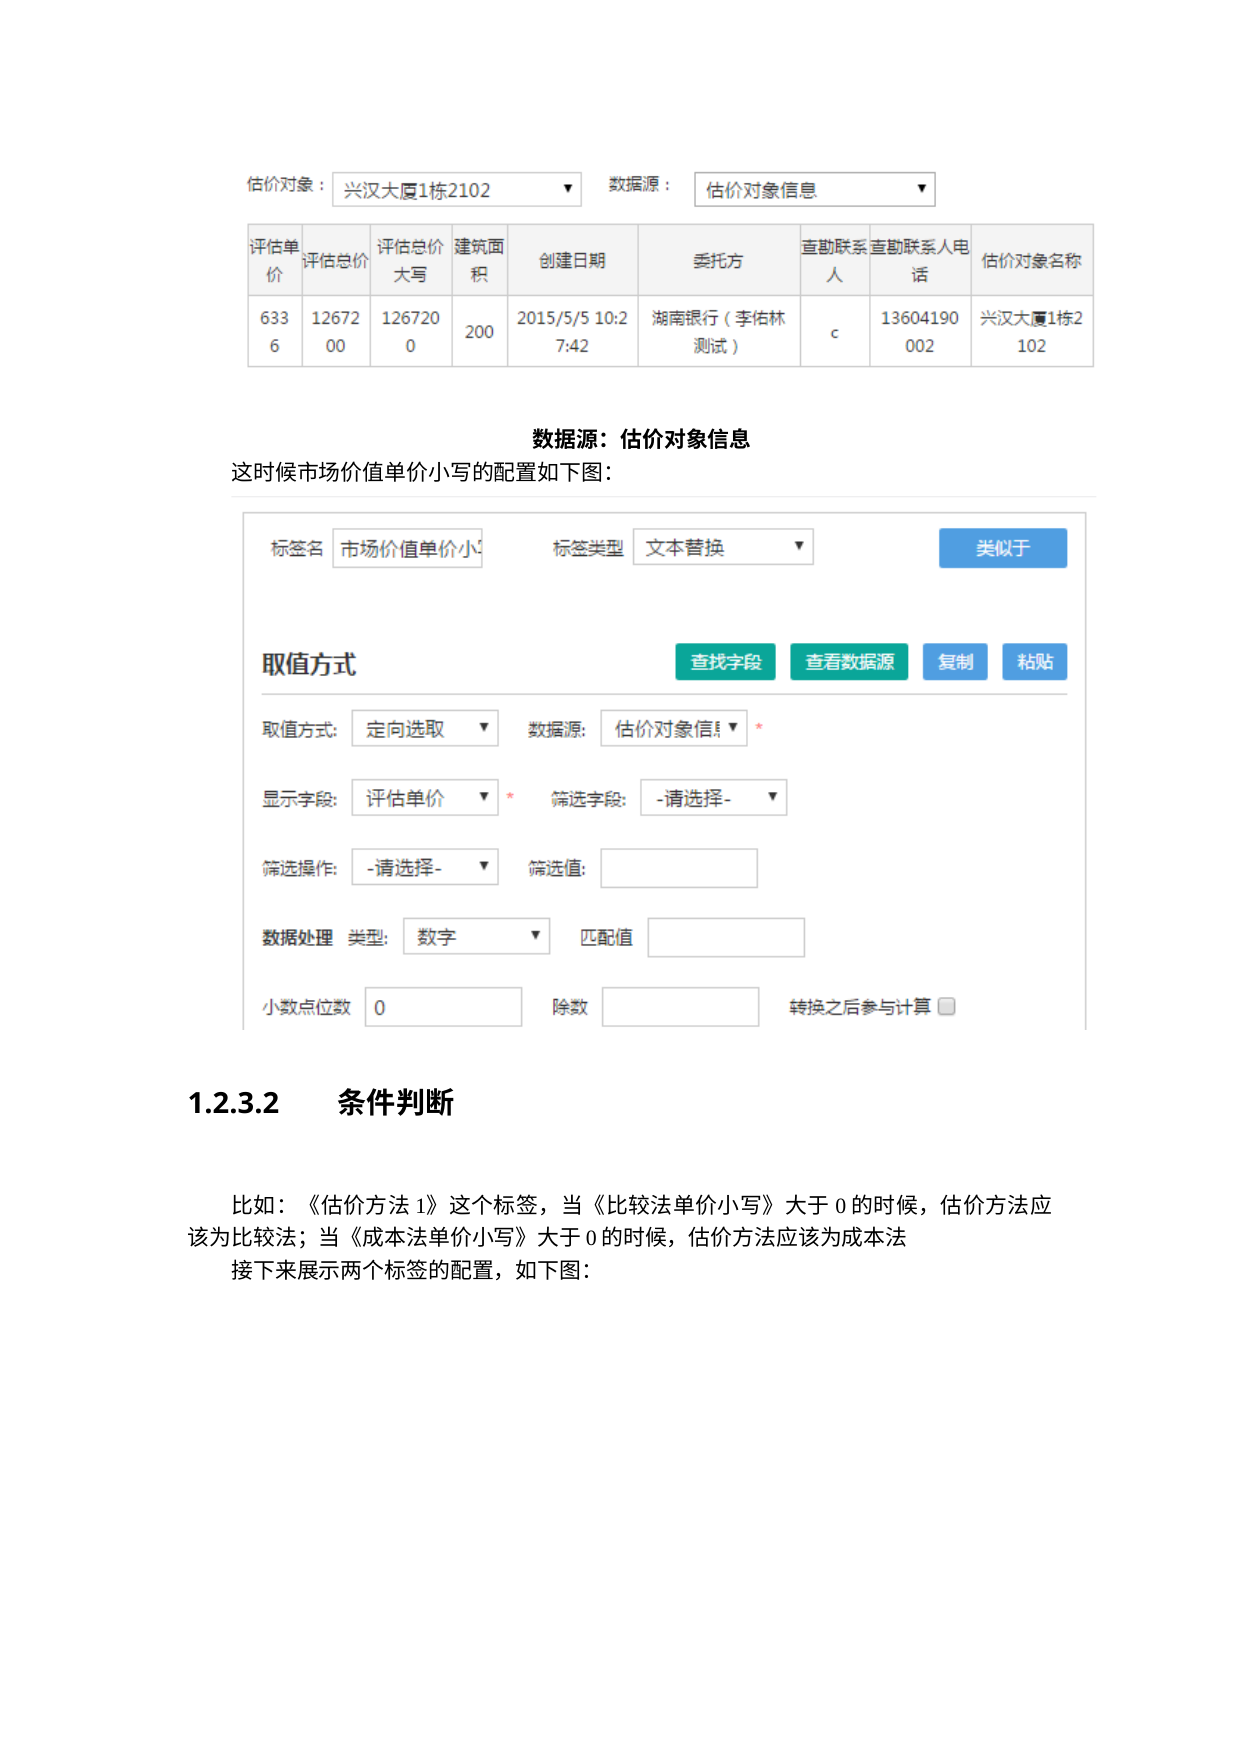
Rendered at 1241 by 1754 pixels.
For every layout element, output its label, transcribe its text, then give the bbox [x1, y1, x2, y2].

picture [231, 162, 1097, 394]
text 这时候市场价值单价小写的配置如下图： [187, 454, 1053, 487]
text 接下来展示两个标签的配置，如下图： [187, 1252, 1053, 1285]
text 比如：《估价方法1》这个标签，当《比较法单价小写》大于0的时候，估价方法应该为比较法；当《成本法单价小写》大于0的时候，估价方法应该为成本法 [187, 1187, 1053, 1252]
picture [231, 496, 1097, 1030]
subtitle 条件判断 [187, 1069, 1053, 1134]
text 数据源：估价对象信息 [187, 422, 1053, 454]
